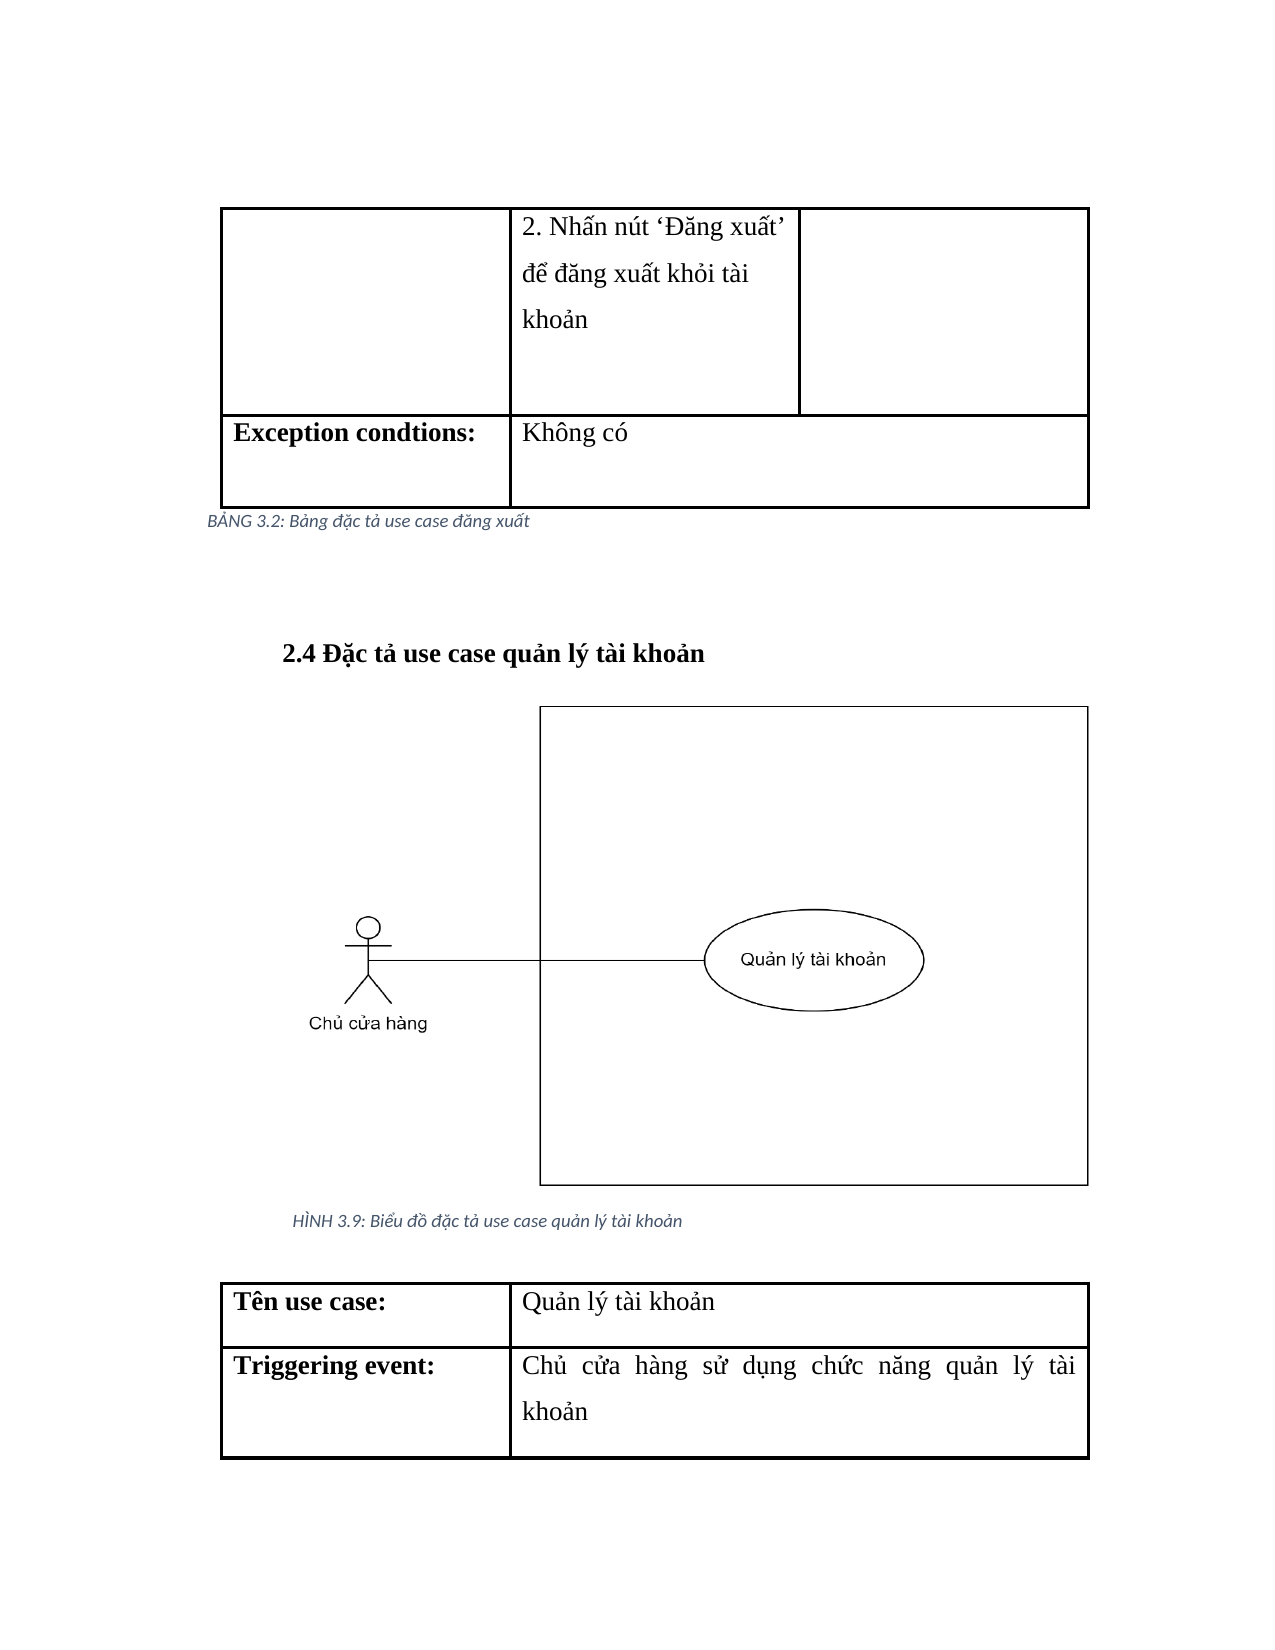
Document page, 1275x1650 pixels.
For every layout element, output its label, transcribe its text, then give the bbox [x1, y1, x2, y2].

table_cell Triggering event: [223, 1349, 509, 1456]
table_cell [801, 210, 1087, 413]
table_cell Chủ cửa hàng sử dụng chức năng quản lý tài khoản [512, 1349, 1087, 1456]
table_cell Exception condtions: [223, 417, 509, 506]
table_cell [512, 210, 798, 413]
table_header Tên use case: [223, 1285, 509, 1346]
table_cell [223, 210, 509, 413]
table_cell Không có [512, 417, 1087, 506]
list Đặc tả use case quản lý tài khoản [282, 637, 1156, 668]
table_header Quản lý tài khoản [512, 1285, 1087, 1346]
picture [292, 691, 1104, 1200]
